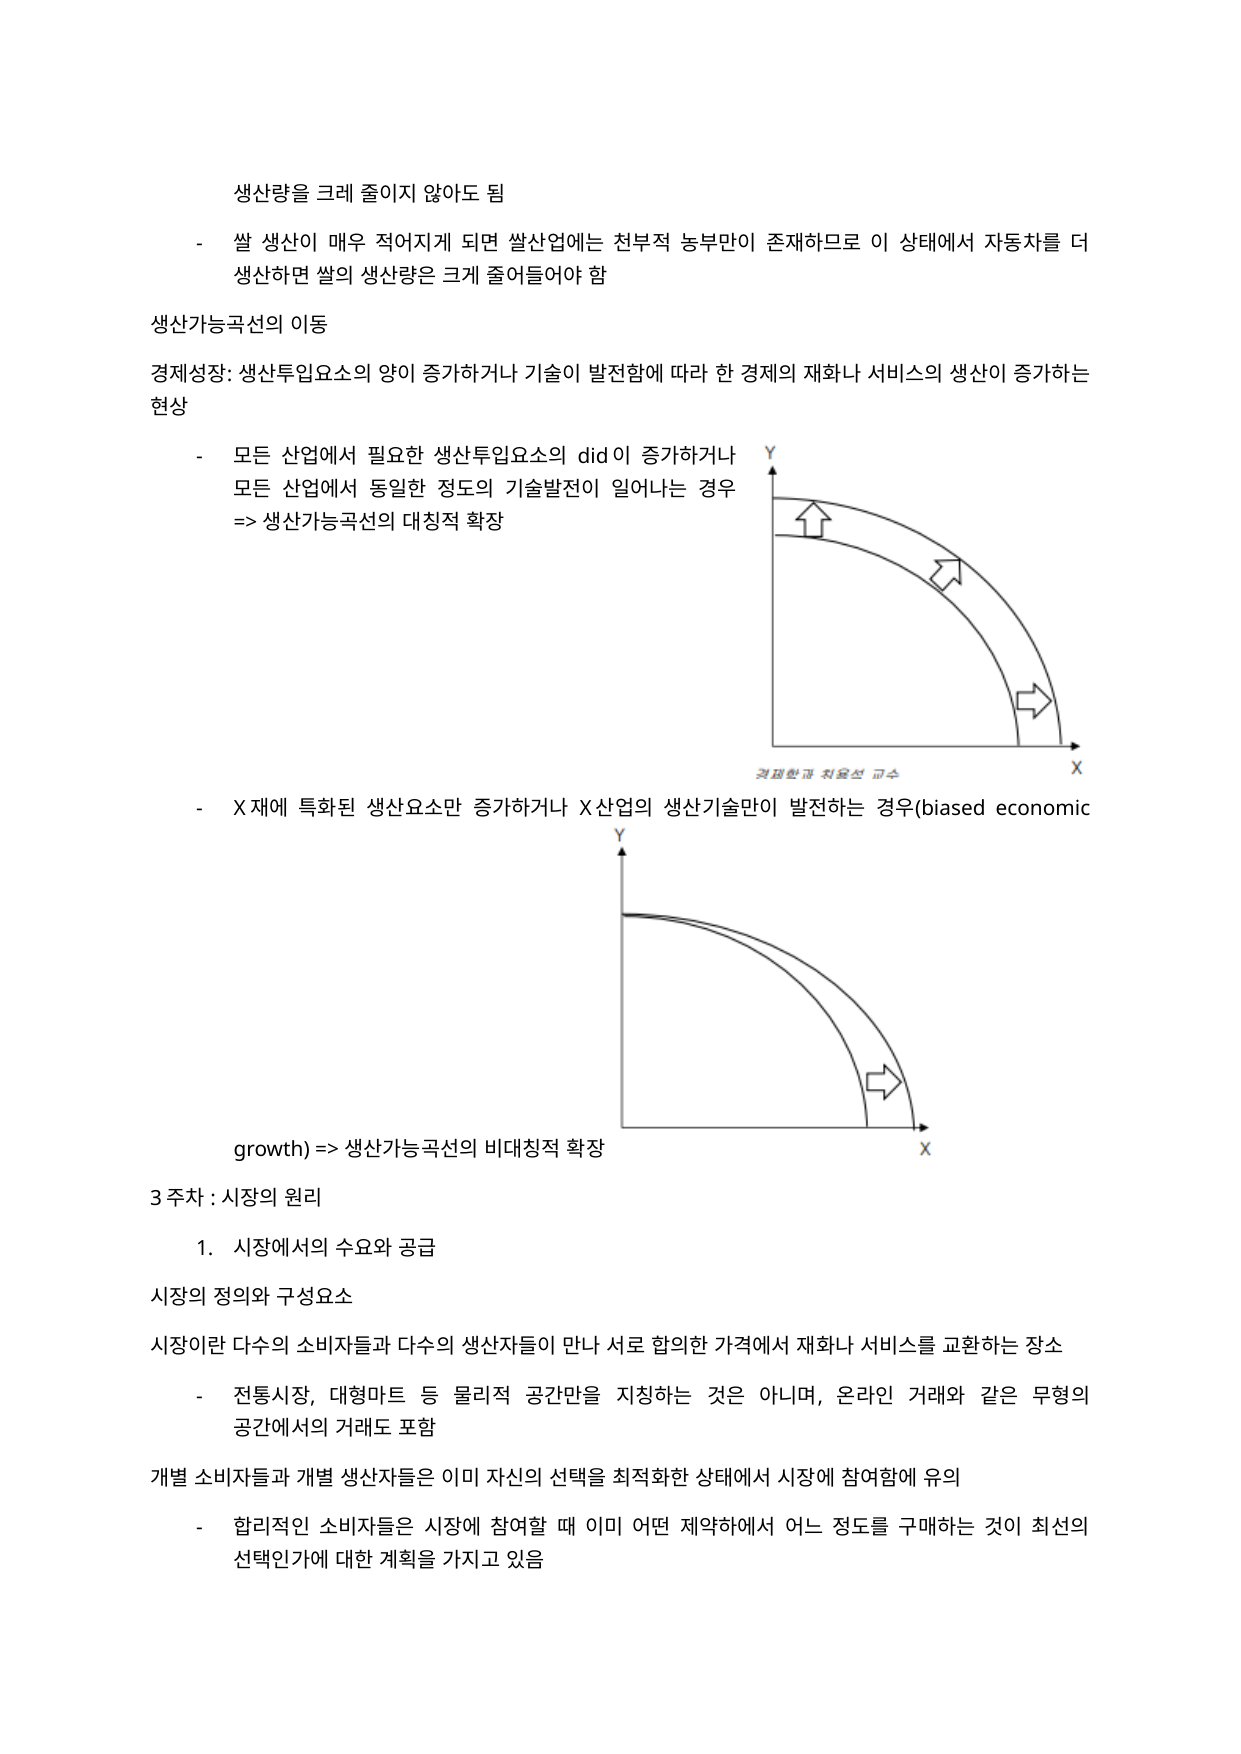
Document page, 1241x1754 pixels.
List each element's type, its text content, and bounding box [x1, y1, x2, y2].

text 개별 소비자들과 개별 생산자들은 이미 자신의 선택을 최적화한 상태에서 시장에 참여함에 유의 [150, 1461, 1090, 1491]
text 경제성장: 생산투입요소의 양이 증가하거나 기술이 발전함에 따라 한 경제의 재화나 서비스의 생산이 증가하는 현상 [150, 358, 1090, 421]
text 시장이란 다수의 소비자들과 다수의 생산자들이 만나 서로 합의한 가격에서 재화나 서비스를 교환하는 장소 [150, 1329, 1090, 1360]
list 시장에서의 수요와 공급 [196, 1231, 1090, 1261]
list 합리적인 소비자들은 시장에 참여할 때 이미 어떤 제약하에서 어느 정도를 구매하는 것이 최선의 선택인가에 대한 계획을 가지고 있음 [196, 1510, 1090, 1573]
text 시장의 정의와 구성요소 [150, 1280, 1090, 1311]
picture [755, 439, 1091, 779]
text 3주차 : 시장의 원리 [150, 1182, 1090, 1212]
list 쌀 생산이 매우 적어지게 되면 쌀산업에는 천부적 농부만이 존재하므로 이 상태에서 자동차를 더 생산하면 쌀의 생산량은 크게 줄어들어야 함 [196, 226, 1090, 289]
picture [605, 823, 940, 1157]
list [196, 177, 1090, 207]
list 모든 산업에서 필요한 생산투입요소의 did이 증가하거나 모든 산업에서 동일한 정도의 기술발전이 일어나는 경우 => 생산가능곡선의 대칭적 확장 [196, 440, 755, 535]
list 전통시장, 대형마트 등 물리적 공간만을 지칭하는 것은 아니며, 온라인 거래와 같은 무형의 공간에서의 거래도 포함 [196, 1379, 1090, 1442]
text 생산가능곡선의 이동 [150, 308, 1090, 339]
